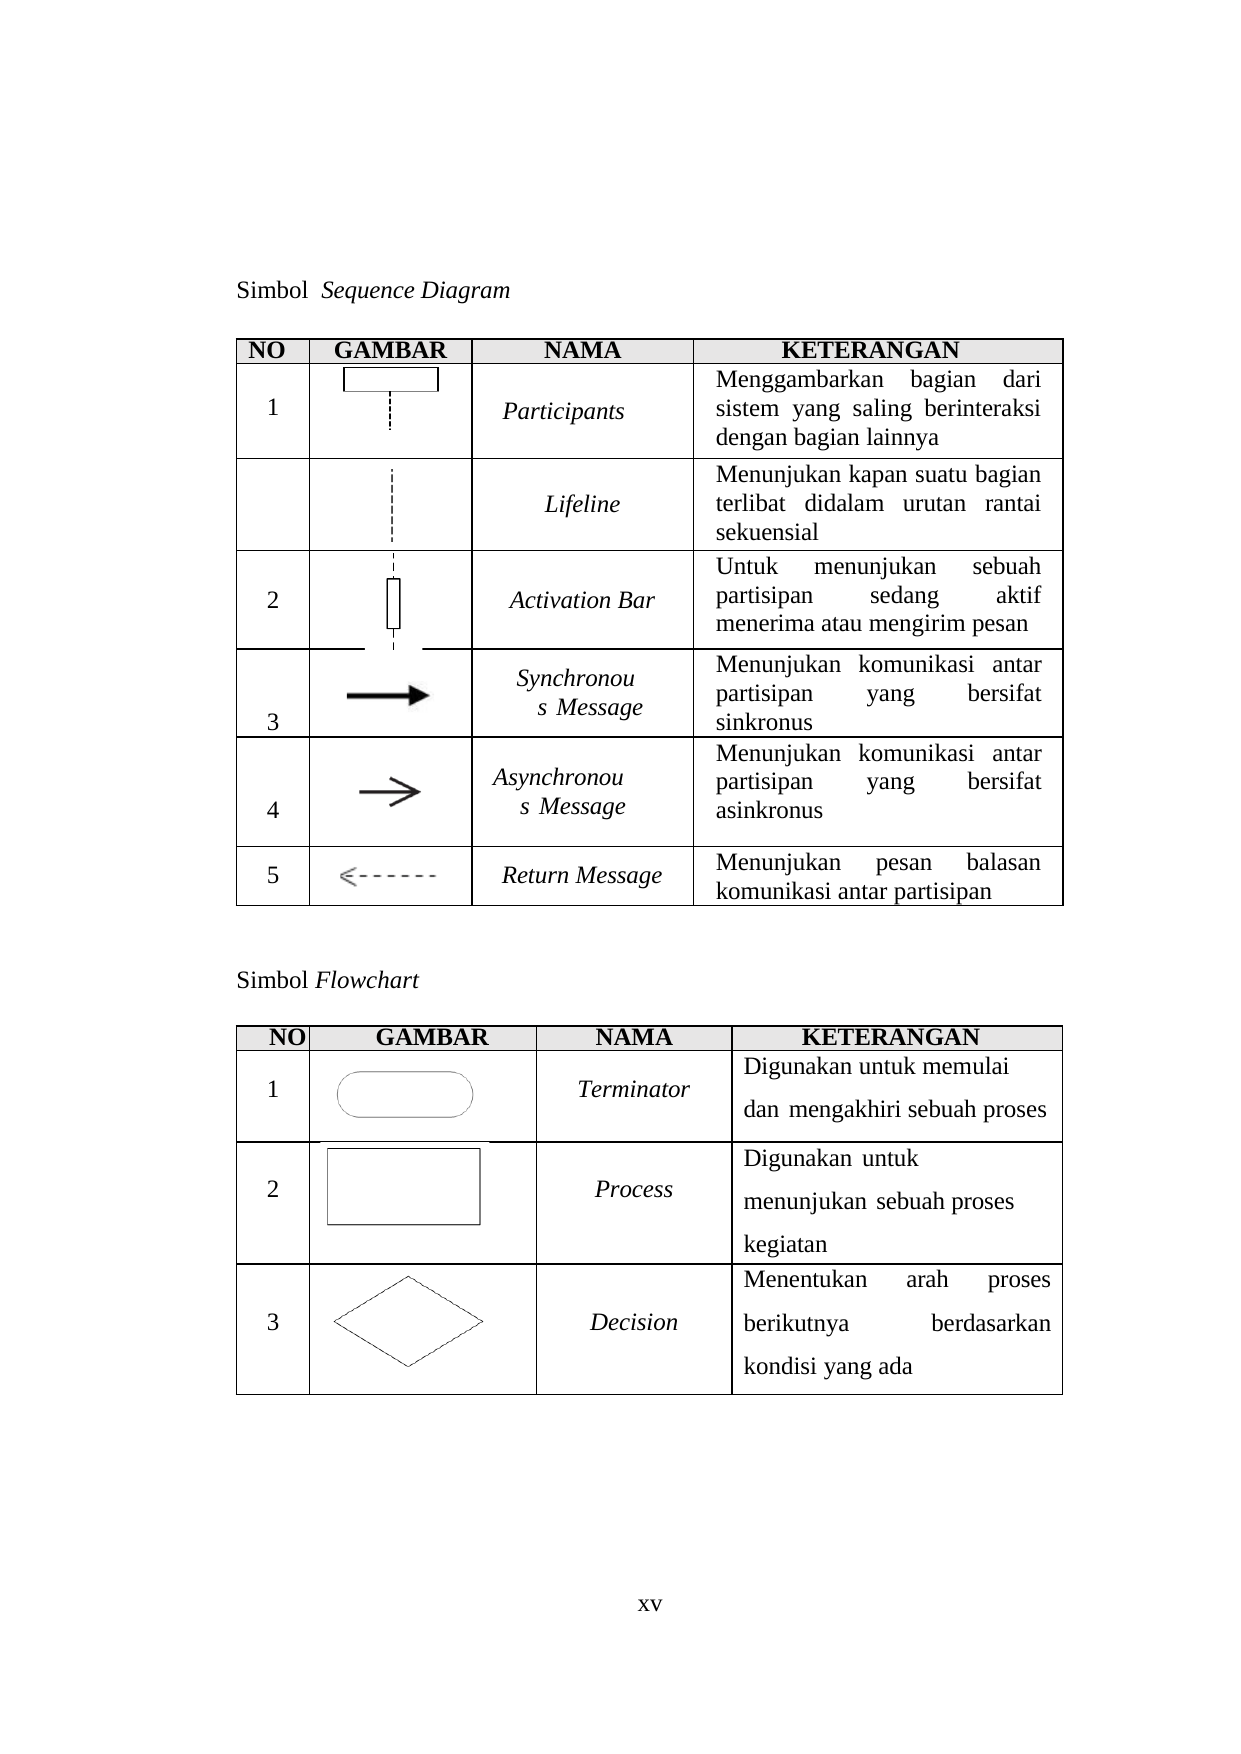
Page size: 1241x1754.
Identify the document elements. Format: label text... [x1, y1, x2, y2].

table_cell Menunjukan pesan balasan komunikasi antar partisipan [694, 847, 1062, 904]
table_cell [310, 738, 471, 846]
table_cell Lifeline [473, 459, 693, 550]
table_cell 2 [237, 1143, 309, 1263]
table_cell [310, 650, 471, 736]
table_cell [310, 1051, 536, 1141]
table_cell 2 [237, 551, 309, 648]
table_cell Menunjukan komunikasi antar partisipan yang bersifat asinkronus [694, 738, 1062, 846]
table_cell [310, 1143, 536, 1263]
table_header NAMA [537, 1027, 731, 1050]
text Simbol Sequence Diagram [236, 275, 1063, 303]
table_cell 1 [237, 1051, 309, 1141]
table_cell [310, 847, 471, 904]
picture [364, 553, 423, 650]
table_cell Digunakan untuk menunjukan sebuah proses kegiatan [733, 1143, 1062, 1263]
table_cell 5 [237, 847, 309, 904]
table_cell Menggambarkan bagian dari sistem yang saling berinteraksi dengan bagian lainnya [694, 364, 1062, 458]
picture [350, 469, 426, 542]
table_cell Menunjukan kapan suatu bagian terlibat didalam urutan rantai sekuensial [694, 459, 1062, 550]
table_cell Asynchronous Message [473, 738, 693, 846]
table_cell Participants [473, 364, 693, 458]
table_header NO [237, 340, 309, 363]
table_cell Menentukan arah proses berikutnya berdasarkan kondisi yang ada [733, 1265, 1062, 1393]
table_cell Digunakan untuk memulai dan mengakhiri sebuah proses [733, 1051, 1062, 1141]
picture [359, 766, 422, 816]
table_cell Synchronous Message [473, 650, 693, 736]
table_cell Menunjukan komunikasi antar partisipan yang bersifat sinkronus [694, 650, 1062, 736]
table_cell Process [537, 1143, 731, 1263]
table_cell Decision [537, 1265, 731, 1393]
table_cell Activation Bar [473, 551, 693, 648]
table_cell [310, 1265, 536, 1393]
table_cell [310, 459, 471, 550]
table_cell 4 [237, 738, 309, 846]
picture [340, 858, 441, 893]
table_cell 3 [237, 1265, 309, 1393]
table_cell Terminator [537, 1051, 731, 1141]
table_header NO [237, 1027, 309, 1050]
table_cell Untuk menunjukan sebuah partisipan sedang aktif menerima atau mengirim pesan [694, 551, 1062, 648]
table_header NAMA [473, 340, 693, 363]
text Simbol Flowchart [236, 966, 1063, 994]
table_header KETERANGAN [694, 340, 1062, 363]
table_cell [237, 459, 309, 550]
table_cell Return Message [473, 847, 693, 904]
table_cell 1 [237, 364, 309, 458]
picture [320, 1142, 490, 1236]
picture [327, 1051, 485, 1127]
picture [323, 1268, 490, 1374]
table_header KETERANGAN [733, 1027, 1062, 1050]
picture [334, 364, 447, 430]
table_cell [310, 364, 471, 458]
table_header GAMBAR [310, 340, 471, 363]
table_cell 3 [237, 650, 309, 736]
table_header GAMBAR [310, 1027, 536, 1050]
picture [346, 671, 435, 716]
table_cell [310, 551, 471, 648]
